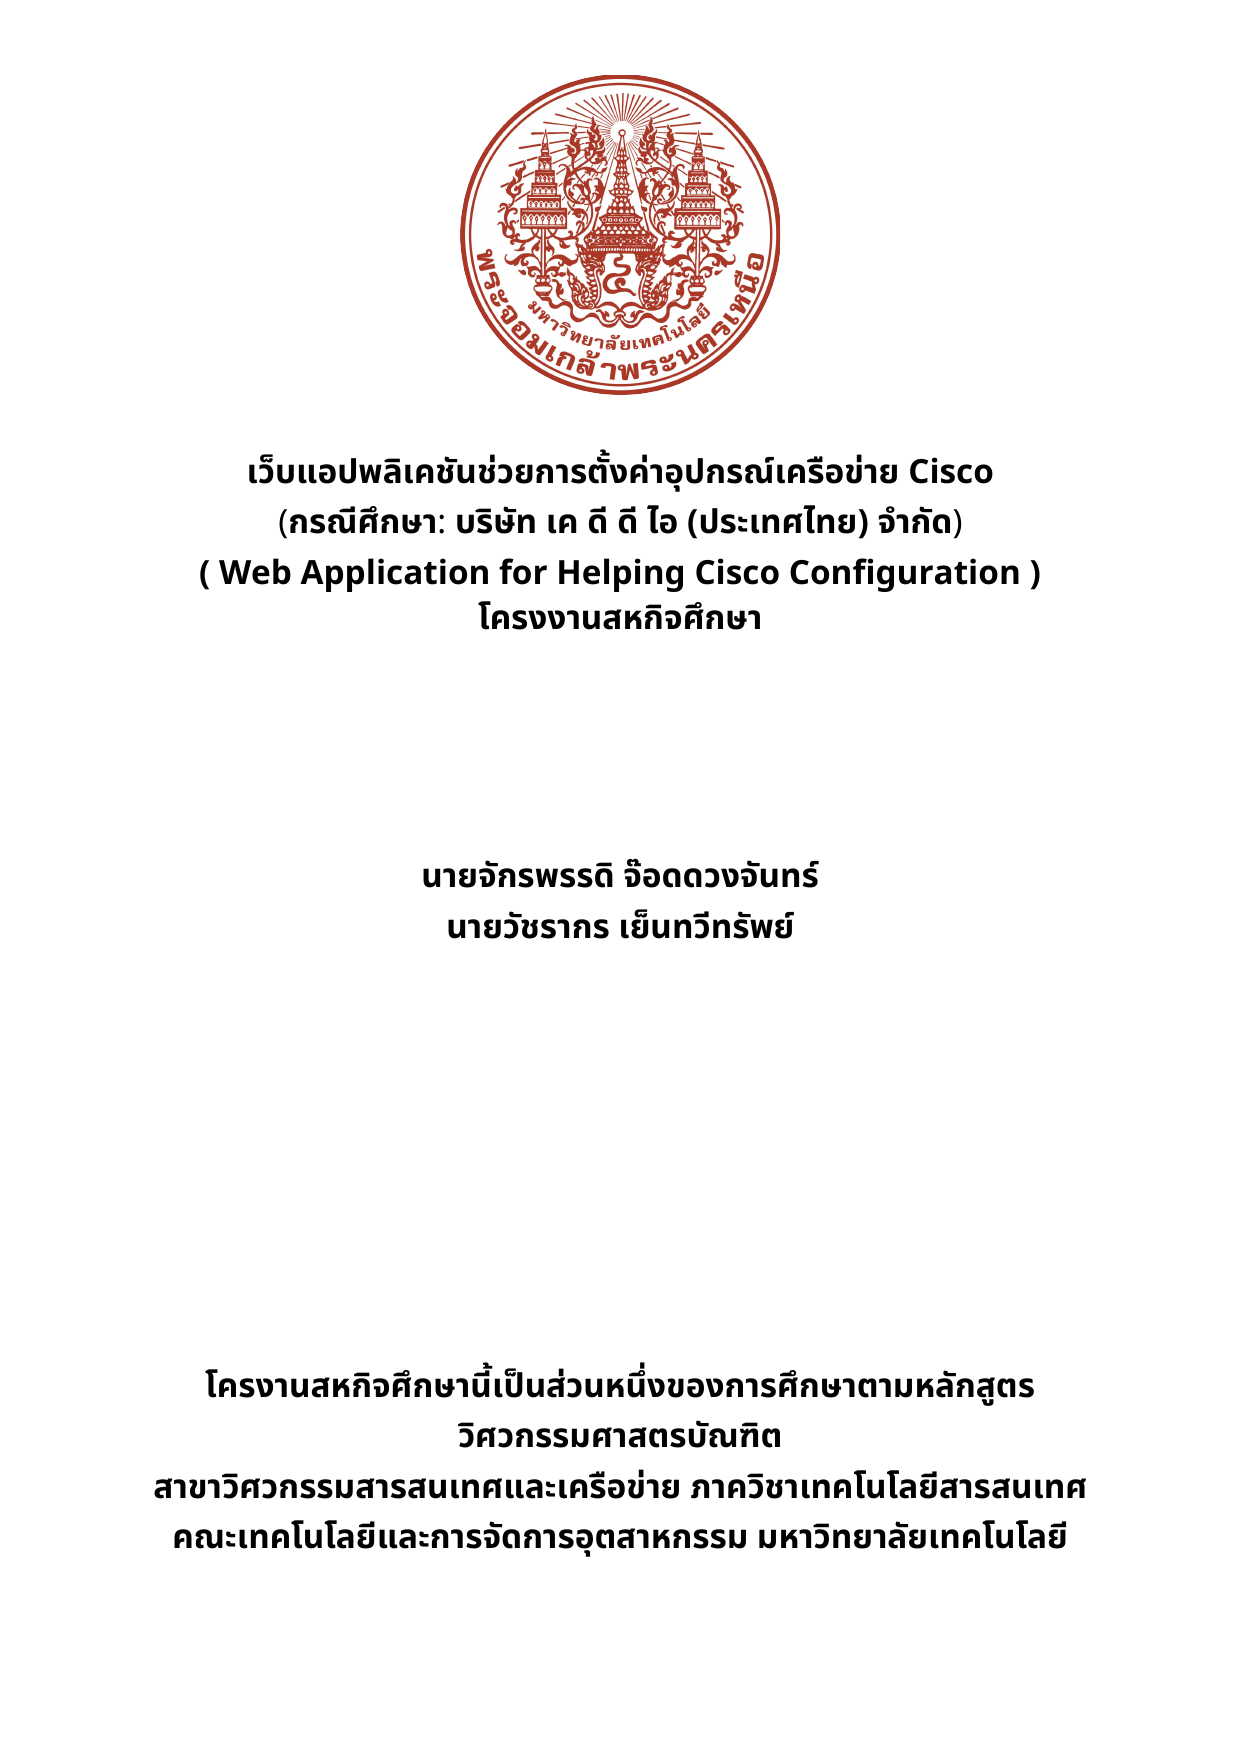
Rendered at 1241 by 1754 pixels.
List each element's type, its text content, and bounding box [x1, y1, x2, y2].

picture [460, 75, 781, 395]
text โครงานสหกิจศึกษานี้เป็นส่วนหนึ่งของการศึกษาตามหลักสูตรวิศวกรรมศาสตรบัณฑิต [150, 1362, 1090, 1463]
text นายจักรพรรดิ จ๊อดดวงจันทร์ [150, 852, 1090, 903]
text นายวัชรากร เย็นทวีทรัพย์ [150, 903, 1090, 953]
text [150, 1463, 1090, 1564]
